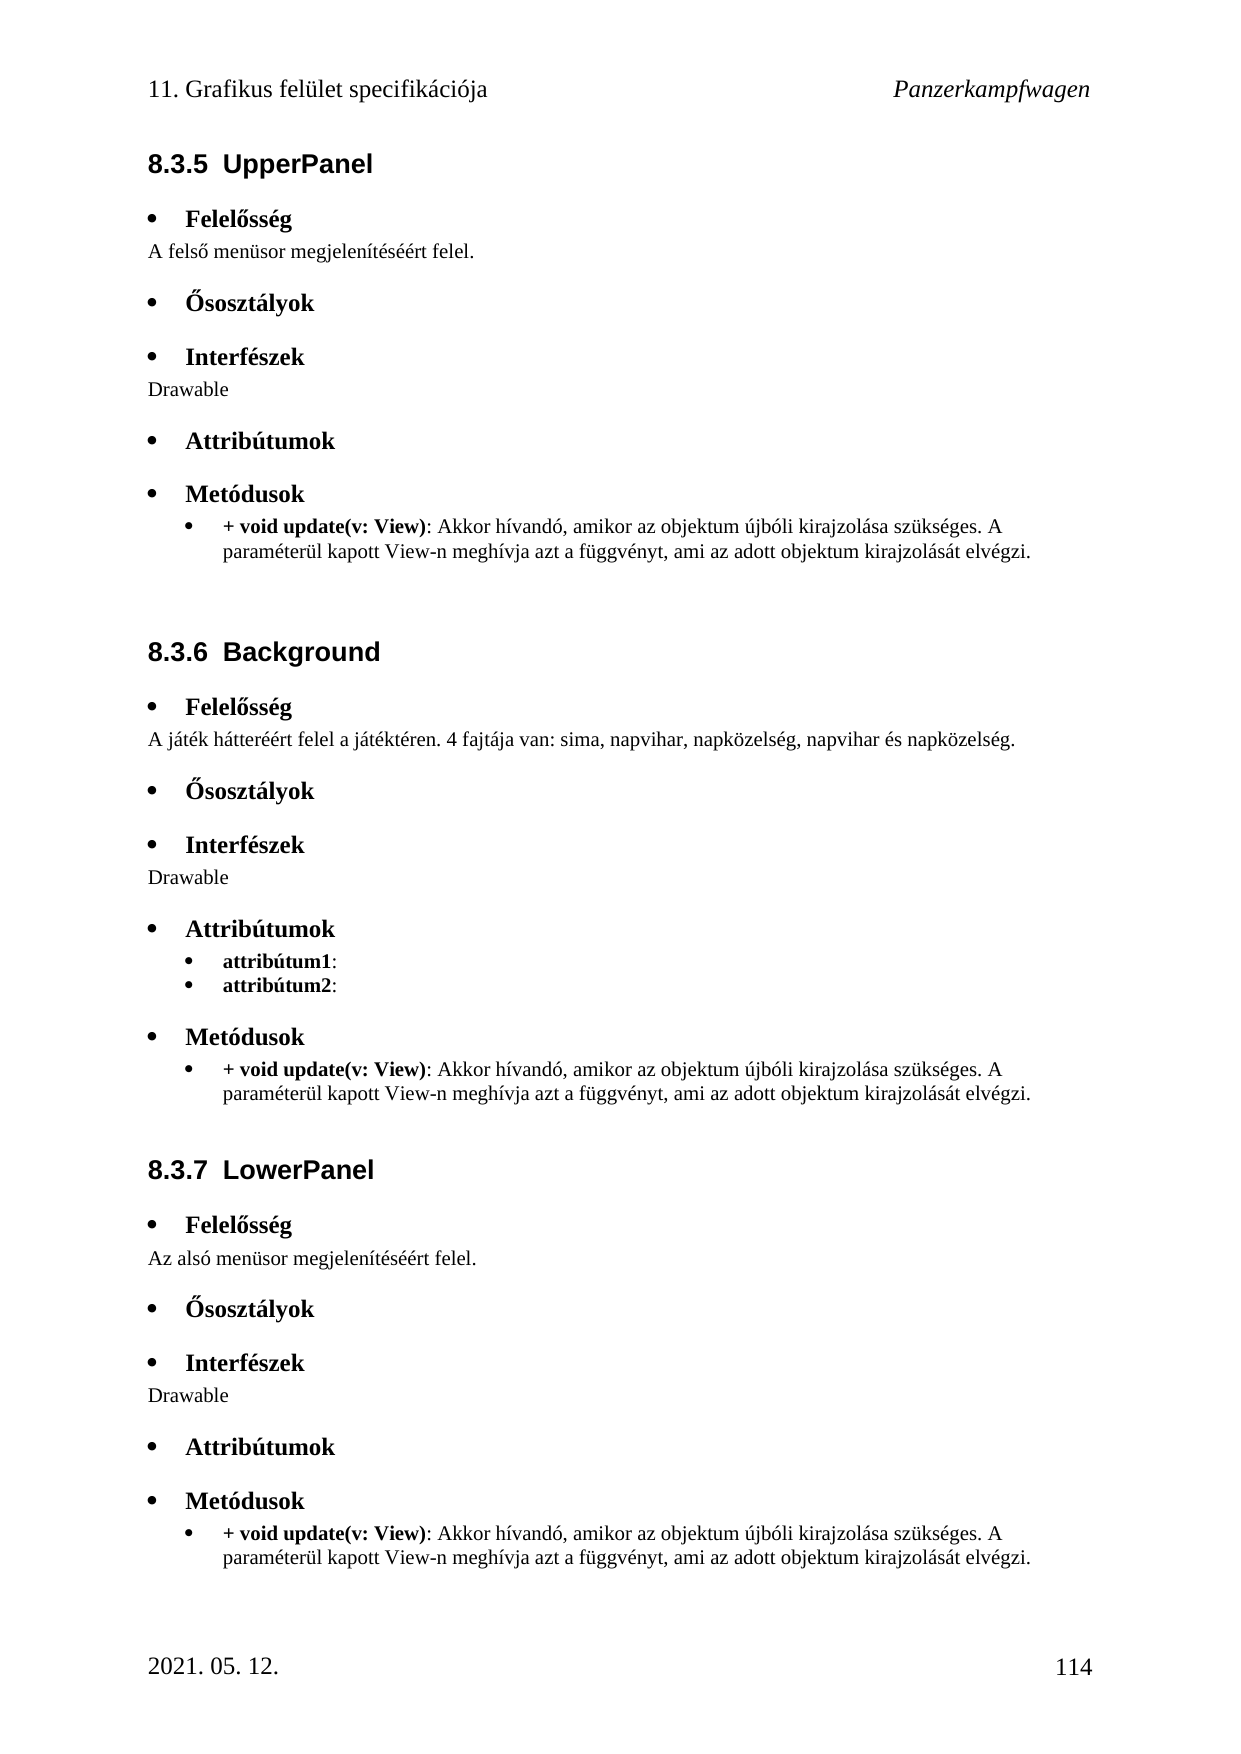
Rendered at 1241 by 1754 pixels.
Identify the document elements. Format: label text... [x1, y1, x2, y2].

subtitle Interfészek [148, 1348, 1093, 1377]
text Az alsó menüsor megjelenítéséért felel. [148, 1245, 1093, 1269]
subtitle Background [148, 636, 1093, 667]
subtitle Ősosztályok [148, 776, 1093, 805]
subtitle LowerPanel [148, 1154, 1093, 1185]
subtitle Felelősség [148, 204, 1093, 233]
subtitle Attribútumok [148, 1432, 1093, 1461]
subtitle Attribútumok [148, 914, 1093, 943]
subtitle Felelősség [148, 1210, 1093, 1239]
subtitle Metódusok [148, 479, 1093, 508]
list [185, 514, 1093, 563]
text Drawable [148, 865, 1093, 889]
subtitle Interfészek [148, 830, 1093, 858]
subtitle Interfészek [148, 342, 1093, 370]
subtitle UpperPanel [148, 148, 1093, 179]
subtitle Metódusok [148, 1022, 1093, 1051]
text A felső menüsor megjelenítéséért felel. [148, 239, 1093, 263]
list attribútum1: [185, 949, 1093, 973]
text Drawable [148, 1383, 1093, 1407]
subtitle Ősosztályok [148, 1294, 1093, 1323]
list attribútum2: [185, 973, 1093, 997]
subtitle Felelősség [148, 692, 1093, 721]
subtitle Attribútumok [148, 426, 1093, 454]
text A játék hátteréért felel a játéktéren. 4 fajtája van: sima, napvihar, napközelség, napvihar és napközelség. [148, 727, 1093, 751]
text Drawable [148, 377, 1093, 401]
subtitle Ősosztályok [148, 288, 1093, 317]
subtitle Metódusok [148, 1486, 1093, 1515]
